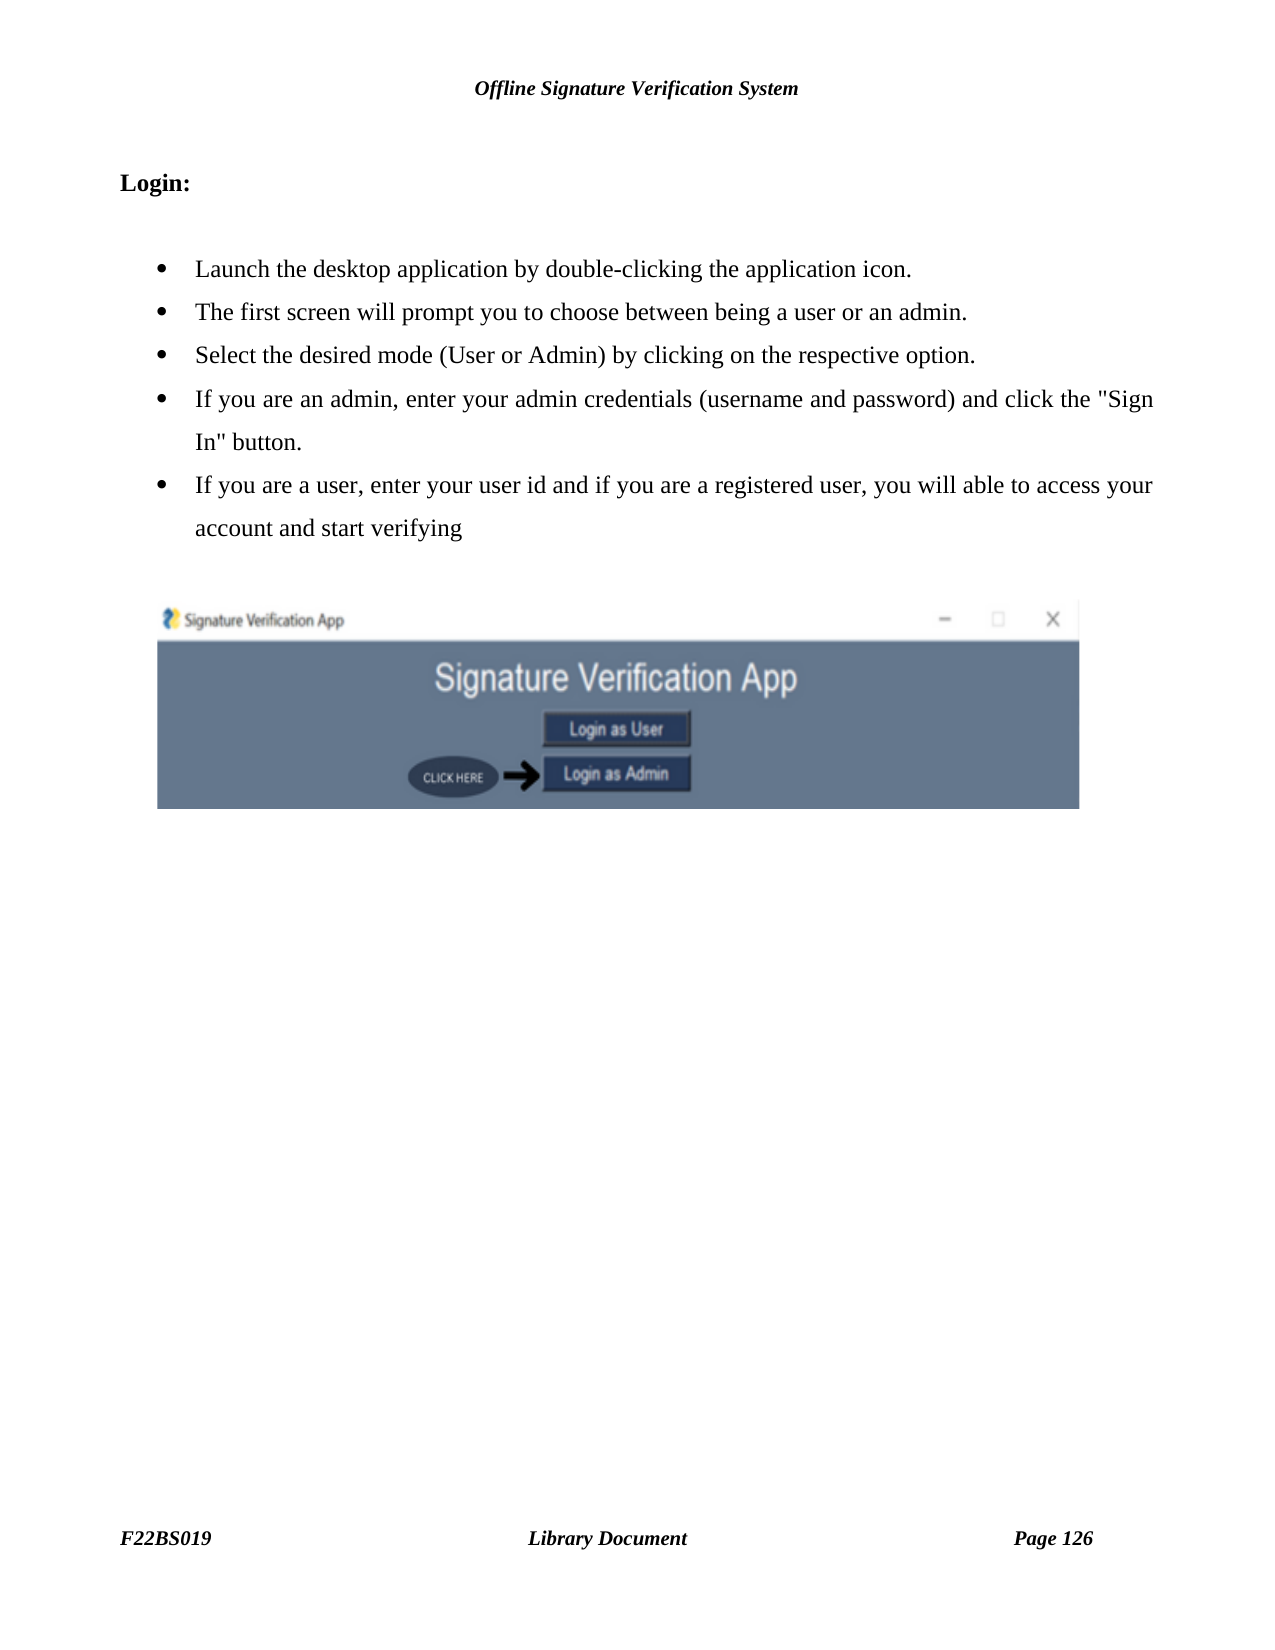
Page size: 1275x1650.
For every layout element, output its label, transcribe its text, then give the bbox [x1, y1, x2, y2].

picture [157, 599, 1080, 809]
list Select the desired mode (User or Admin) by clicking on the respective option. [157, 341, 1155, 369]
list The first screen will prompt you to choose between being a user or an admin. [157, 297, 1155, 326]
list Launch the desktop application by double-clicking the application icon. [157, 254, 1155, 283]
list If you are an admin, enter your admin credentials (username and password) and click the "Sign In" button. [157, 384, 1155, 456]
text Login: [120, 168, 1155, 197]
list If you are a user, enter your user id and if you are a registered user, you will able to access your account and start verifying [157, 470, 1155, 542]
